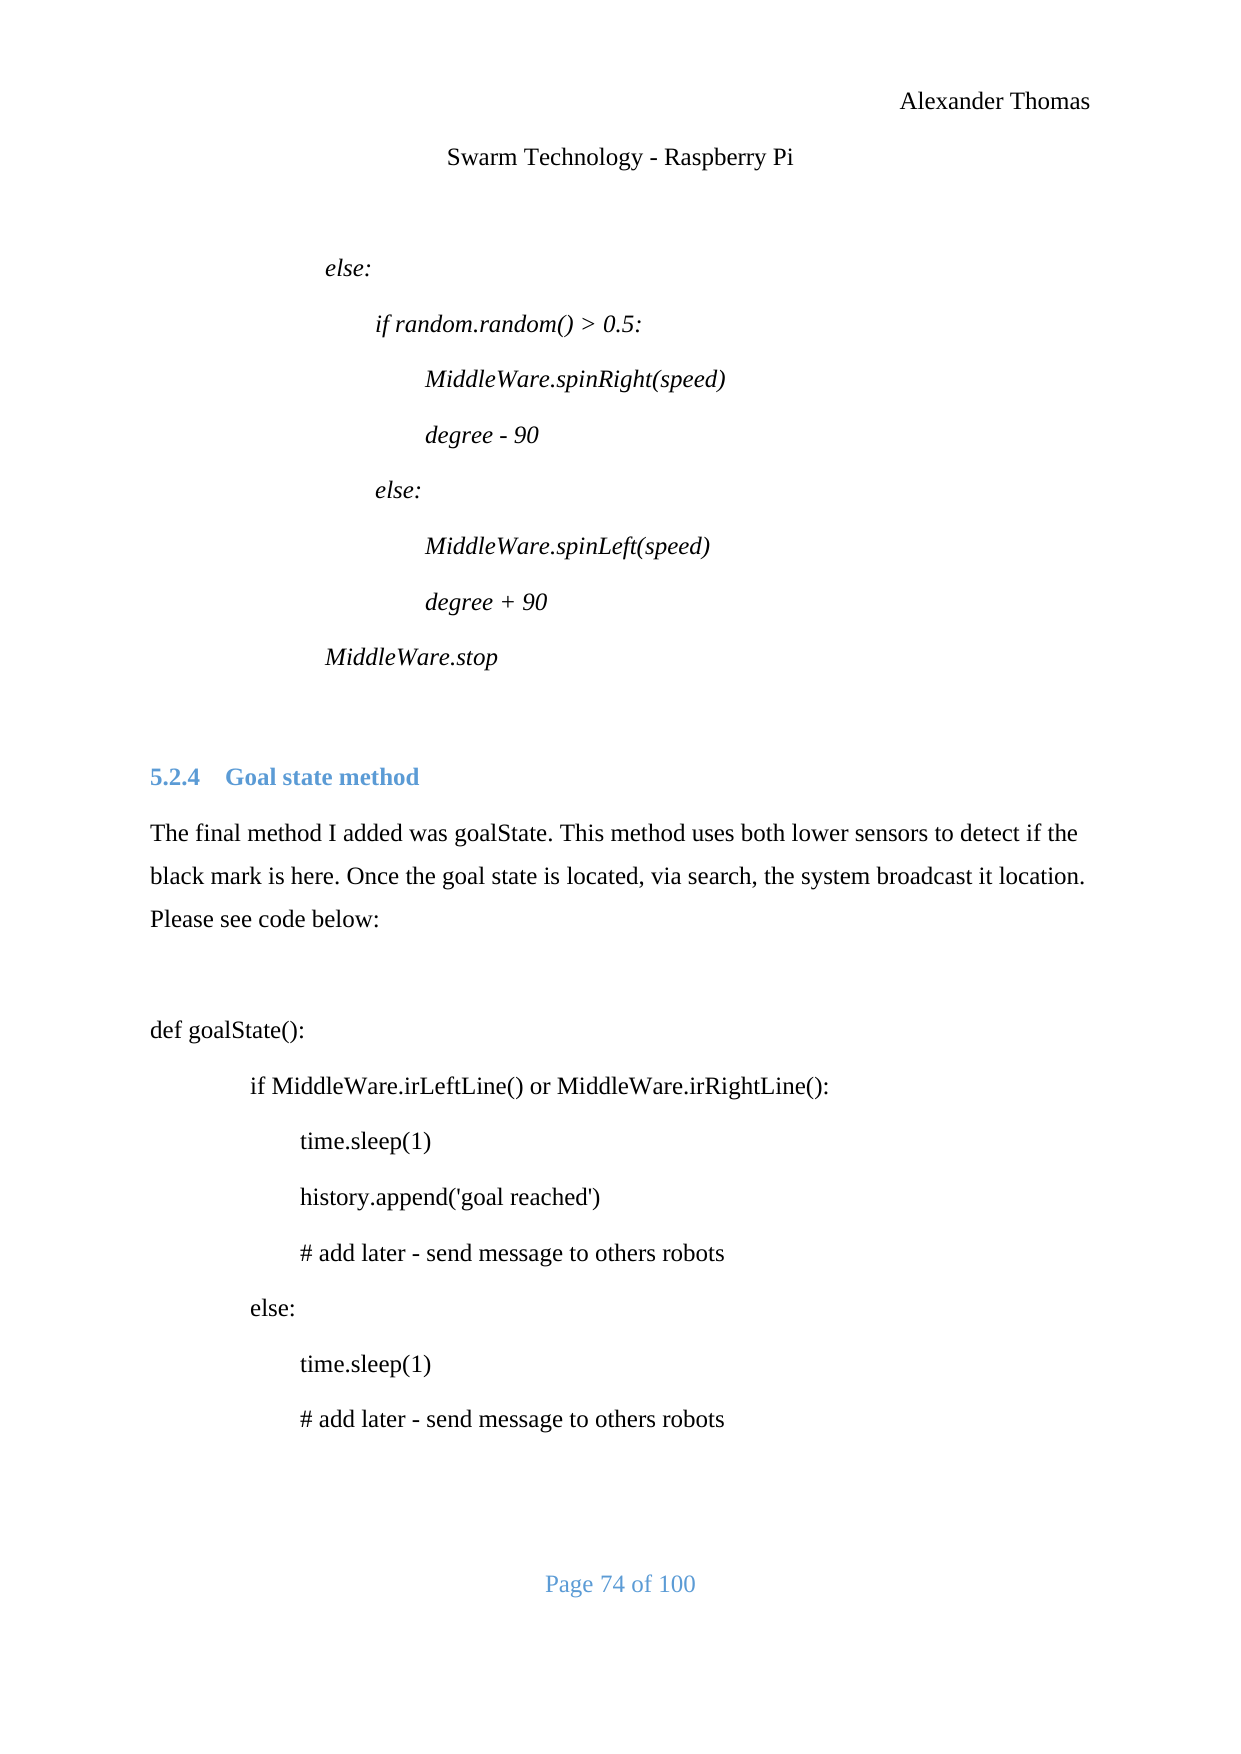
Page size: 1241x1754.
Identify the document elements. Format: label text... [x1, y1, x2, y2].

text def goalState(): [150, 1015, 1090, 1044]
text # add later - send message to others robots [150, 1404, 1090, 1433]
text time.sleep(1) [150, 1349, 1090, 1378]
text if random.random() > 0.5: [225, 309, 1090, 337]
text MiddleWare.stop [225, 642, 1090, 671]
text MiddleWare.spinLeft(speed) [225, 531, 1090, 560]
text The final method I added was goalState. This method uses both lower sensors to detect if the black mark is here. Once the goal state is located, via search, the system broadcast it location. Please see code below: [150, 818, 1090, 933]
text degree + 90 [225, 587, 1090, 616]
text history.append('goal reached') [150, 1182, 1090, 1211]
text else: [225, 253, 1090, 282]
text if MiddleWare.irLeftLine() or MiddleWare.irRightLine(): [150, 1071, 1090, 1099]
text MiddleWare.spinRight(speed) [225, 364, 1090, 393]
text else: [225, 476, 1090, 504]
text degree - 90 [225, 420, 1090, 449]
text # add later - send message to others robots [150, 1238, 1090, 1266]
text else: [150, 1293, 1090, 1322]
text time.sleep(1) [150, 1126, 1090, 1155]
subtitle Goal state method [150, 762, 1090, 791]
